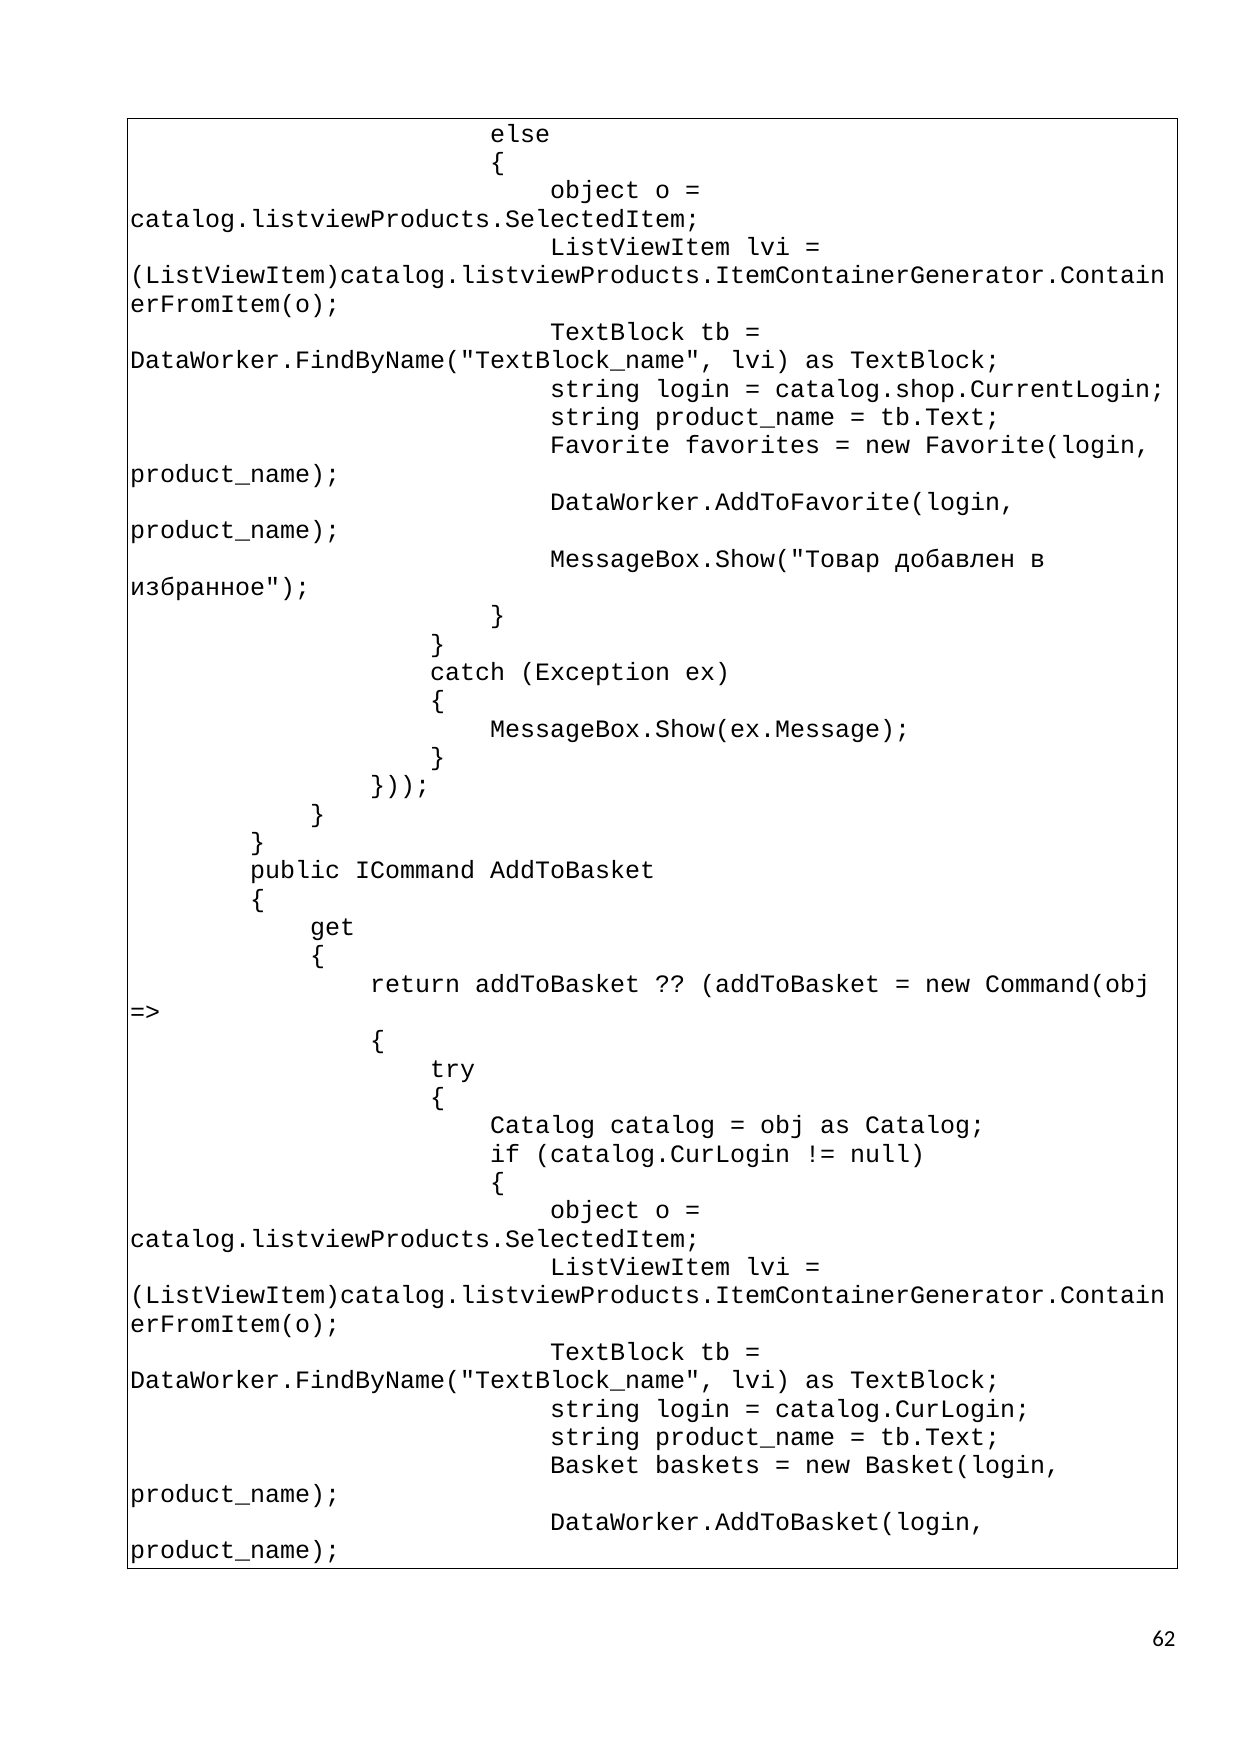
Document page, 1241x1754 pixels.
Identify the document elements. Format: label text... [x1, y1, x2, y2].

text return addToBasket ?? (addToBasket = new Command(obj => [130, 971, 1175, 1028]
text if (catalog.CurLogin != null) [130, 1141, 1175, 1169]
text object o = catalog.listviewProducts.SelectedItem; [130, 178, 1175, 234]
text get [130, 914, 1175, 943]
text DataWorker.AddToBasket(login, product_name); [128, 1506, 1177, 1568]
text Favorite favorites = new Favorite(login, product_name); [130, 433, 1175, 489]
text string login = catalog.CurLogin; [130, 1396, 1175, 1424]
text { [130, 886, 1175, 914]
text ListViewItem lvi = (ListViewItem)catalog.listviewProducts.ItemContainerGenerator.ContainerFromItem(o); [130, 1254, 1175, 1339]
text } [130, 631, 1175, 659]
text else [128, 119, 1177, 149]
text TextBlock tb = DataWorker.FindByName("TextBlock_name", lvi) as TextBlock; [130, 319, 1175, 376]
text })); [130, 773, 1175, 801]
text { [130, 688, 1175, 716]
text { [130, 1169, 1175, 1198]
text string login = catalog.shop.CurrentLogin; [130, 376, 1175, 404]
text MessageBox.Show("Товар добавлен в избранное"); [130, 546, 1175, 603]
text string product_name = tb.Text; [130, 1424, 1175, 1453]
text } [130, 829, 1175, 858]
text try [130, 1056, 1175, 1084]
text Basket baskets = new Basket(login, product_name); [130, 1453, 1175, 1506]
text public ICommand AddToBasket [130, 858, 1175, 886]
text { [130, 1084, 1175, 1113]
text MessageBox.Show(ex.Message); [130, 716, 1175, 744]
text { [130, 943, 1175, 971]
text string product_name = tb.Text; [130, 404, 1175, 433]
text } [130, 603, 1175, 631]
text object o = catalog.listviewProducts.SelectedItem; [130, 1198, 1175, 1254]
text Catalog catalog = obj as Catalog; [130, 1113, 1175, 1141]
text } [130, 801, 1175, 829]
text { [130, 149, 1175, 178]
text } [130, 744, 1175, 773]
text TextBlock tb = DataWorker.FindByName("TextBlock_name", lvi) as TextBlock; [130, 1339, 1175, 1396]
text { [130, 1028, 1175, 1056]
text DataWorker.AddToFavorite(login, product_name); [130, 489, 1175, 546]
text catch (Exception ex) [130, 659, 1175, 688]
text ListViewItem lvi = (ListViewItem)catalog.listviewProducts.ItemContainerGenerator.ContainerFromItem(o); [130, 234, 1175, 319]
